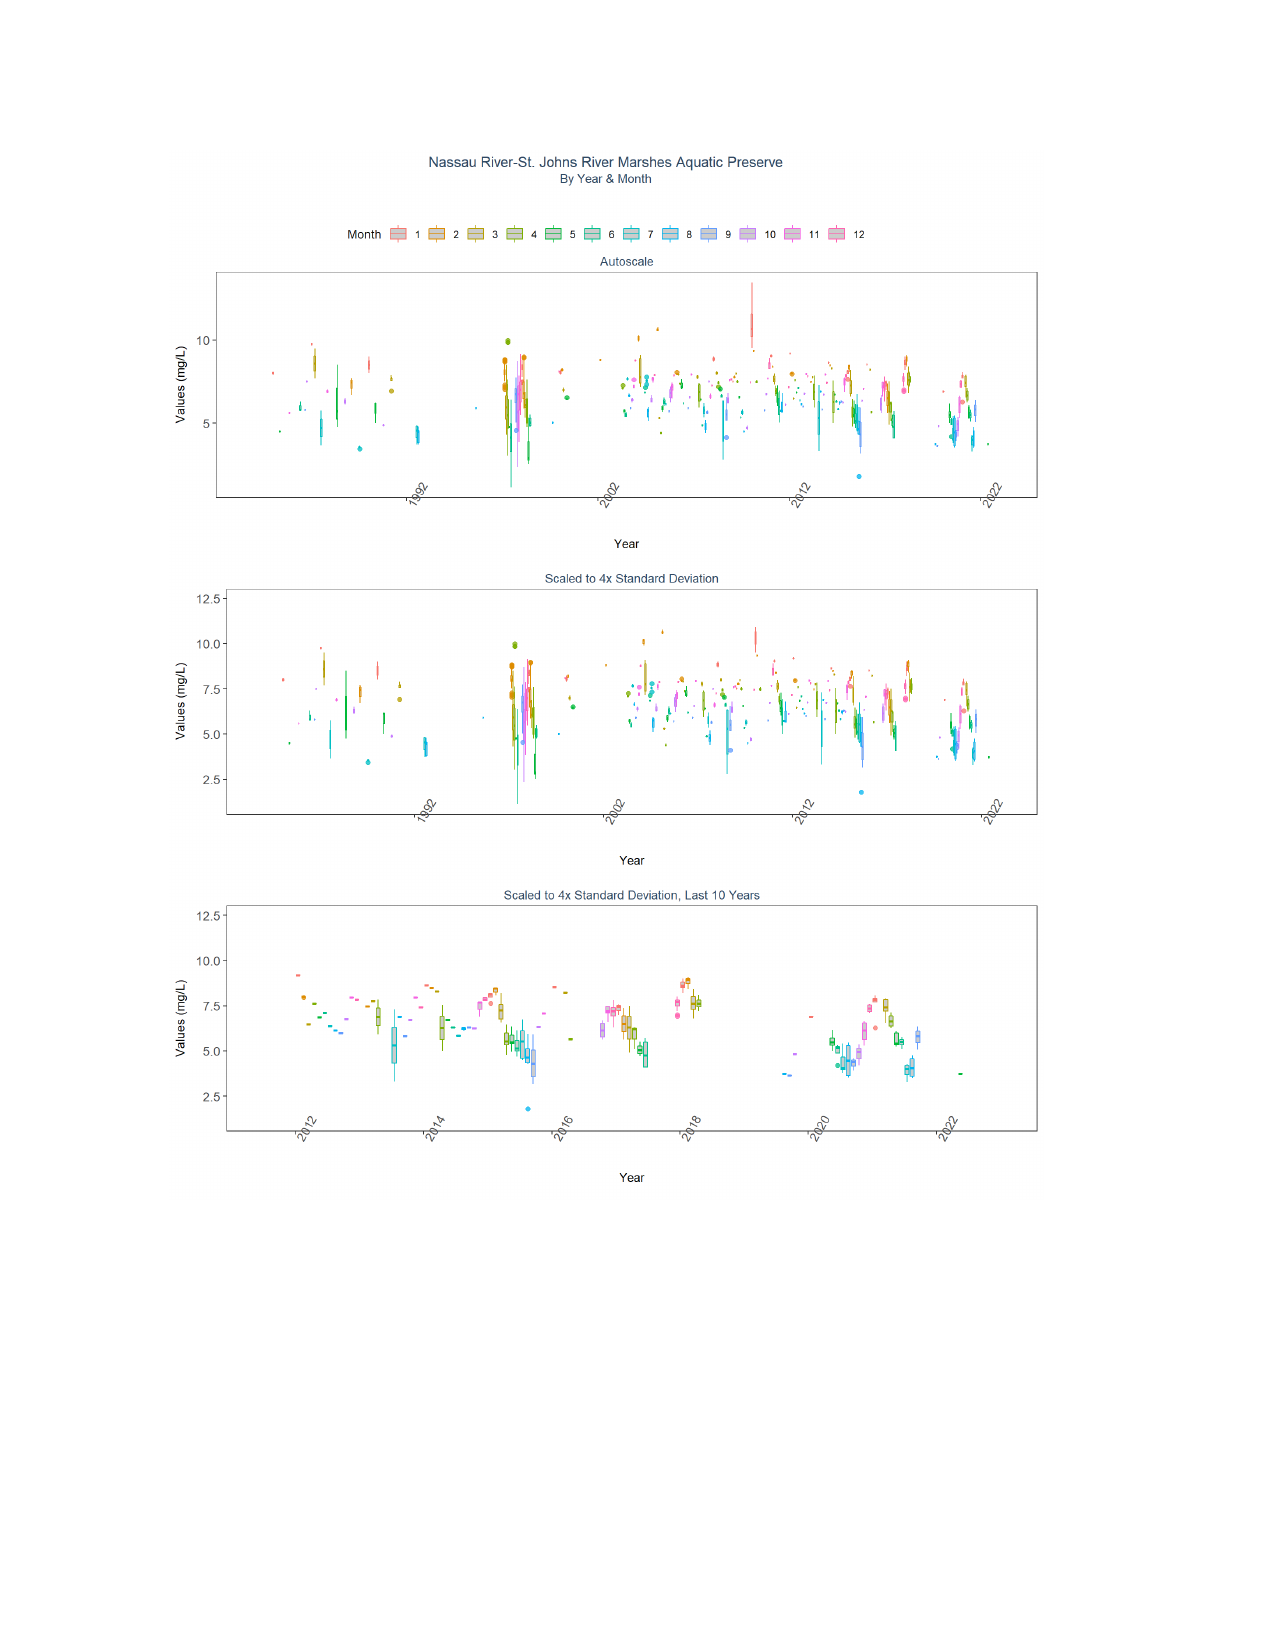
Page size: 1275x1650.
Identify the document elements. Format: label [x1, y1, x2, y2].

picture [168, 150, 1044, 1200]
